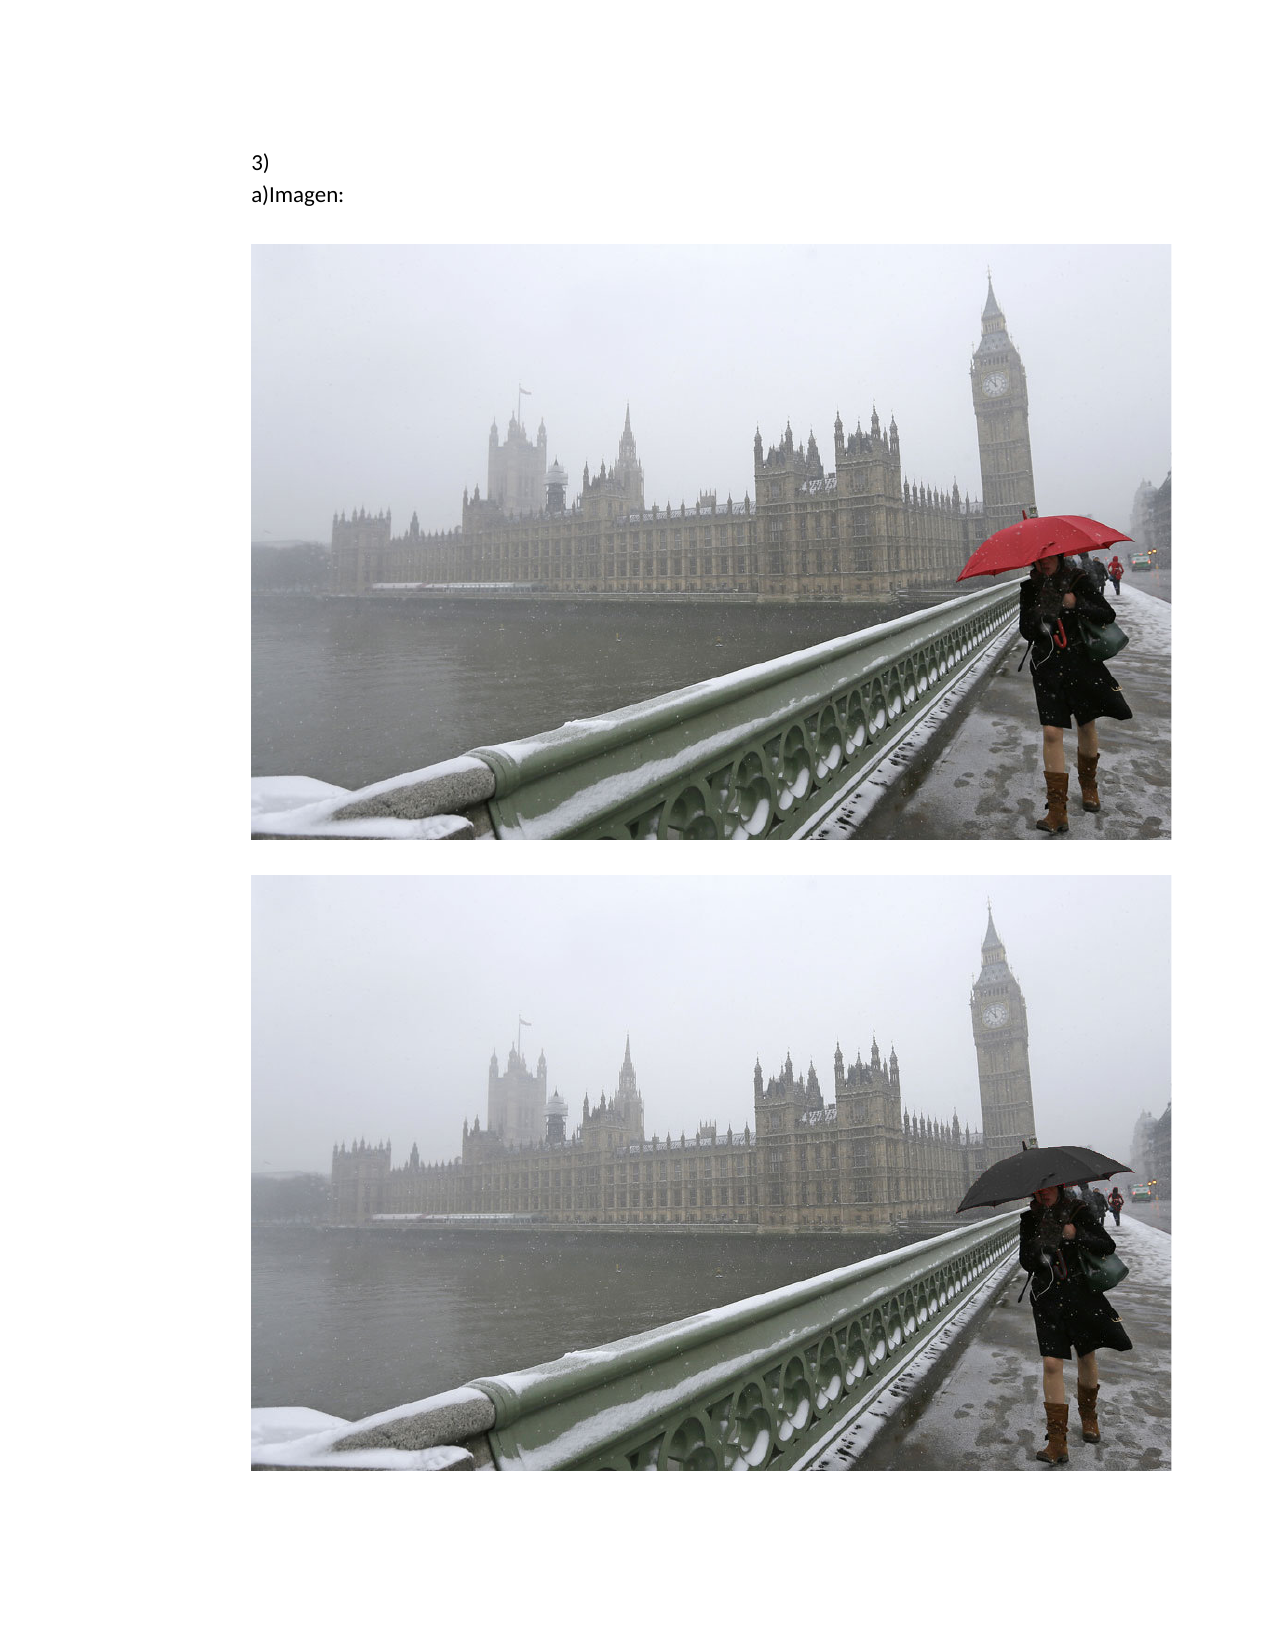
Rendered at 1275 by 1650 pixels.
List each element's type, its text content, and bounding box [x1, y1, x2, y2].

picture [251, 244, 1172, 840]
list 3) [215, 148, 1098, 176]
list a)Imagen: [215, 180, 1098, 208]
picture [251, 875, 1172, 1471]
